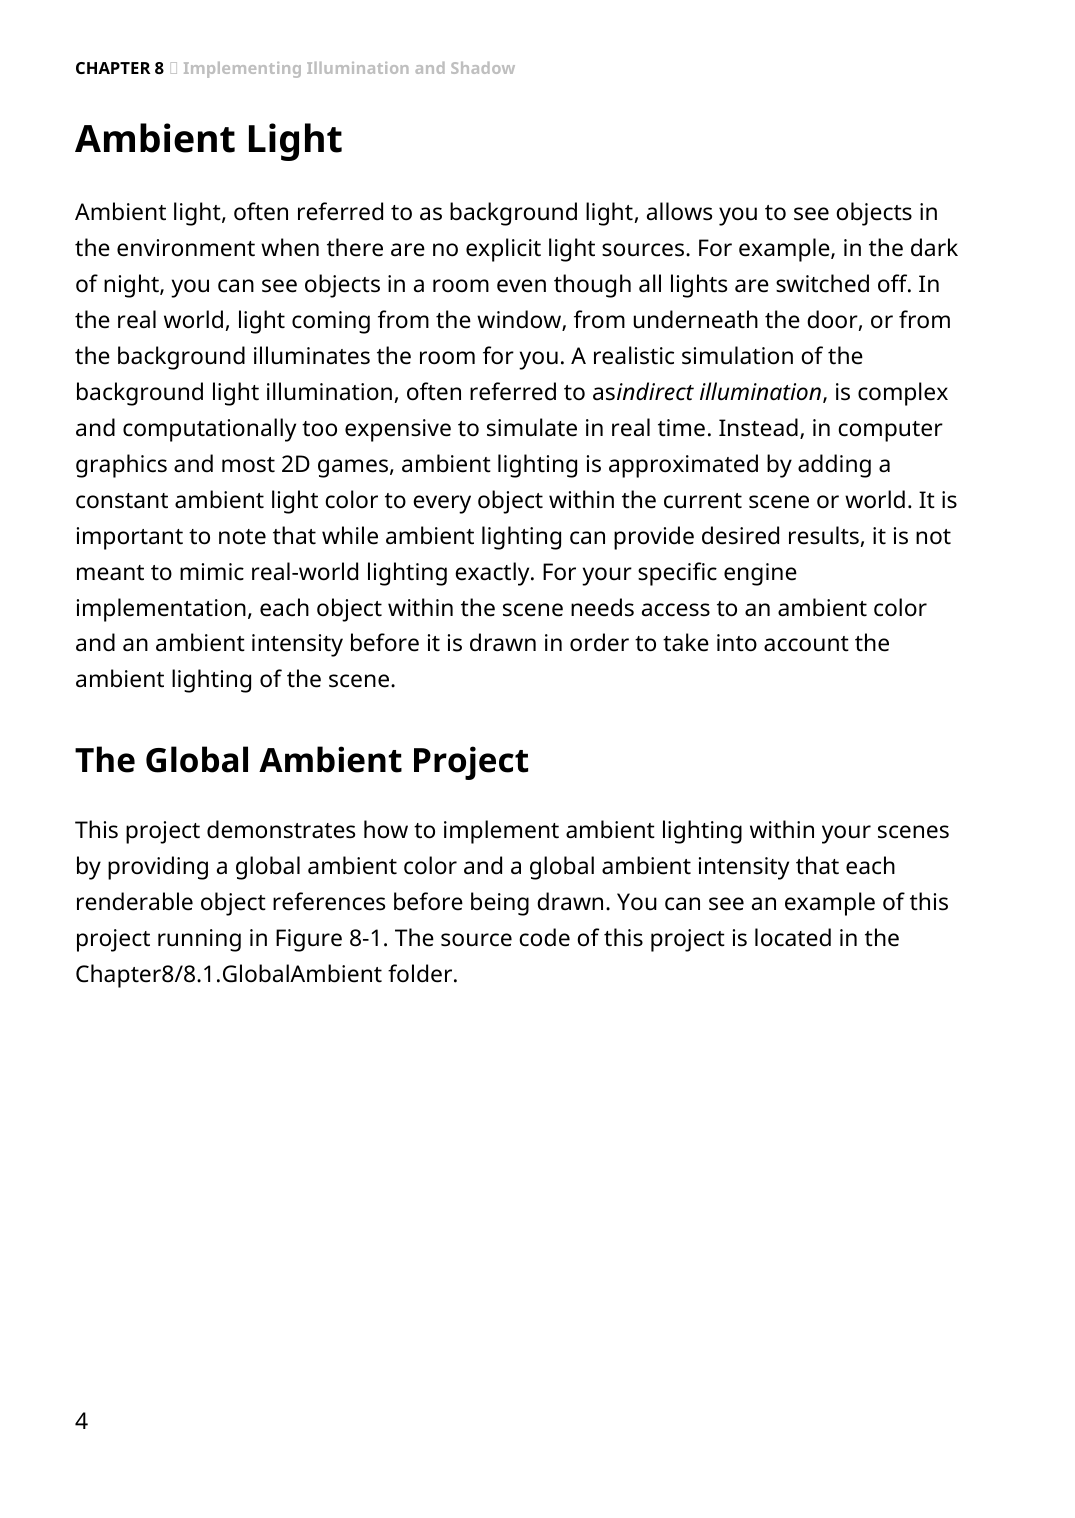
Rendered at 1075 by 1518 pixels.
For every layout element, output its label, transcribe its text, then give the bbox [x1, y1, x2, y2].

text This project demonstrates how to implement ambient lighting within your scenes by providing a global ambient color and a global ambient intensity that each renderable object references before being drawn. You can see an example of this project running in Figure 8-1. The source code of this project is located in the Chapter8/8.1.GlobalAmbient folder. [75, 814, 962, 989]
text Ambient light, often referred to as background light, allows you to see objects in the environment when there are no explicit light sources. For example, in the dark of night, you can see objects in a room even though all lights are switched off. In the real world, light coming from the window, from underneath the door, or from the background illuminates the room for you. A realistic simulation of the background light illumination, often referred to asindirect illumination, is complex and computationally too expensive to simulate in real time. Instead, in computer graphics and most 2D games, ambient lighting is approximated by adding a constant ambient light color to every object within the current scene or world. It is important to note that while ambient lighting can provide desired results, it is not meant to mimic real-world lighting exactly. For your specific engine implementation, each object within the scene needs access to an ambient color and an ambient intensity before it is drawn in order to take into account the ambient lighting of the scene. [75, 196, 962, 694]
subtitle Ambient Light [75, 112, 962, 163]
subtitle The Global Ambient Project [75, 737, 962, 782]
